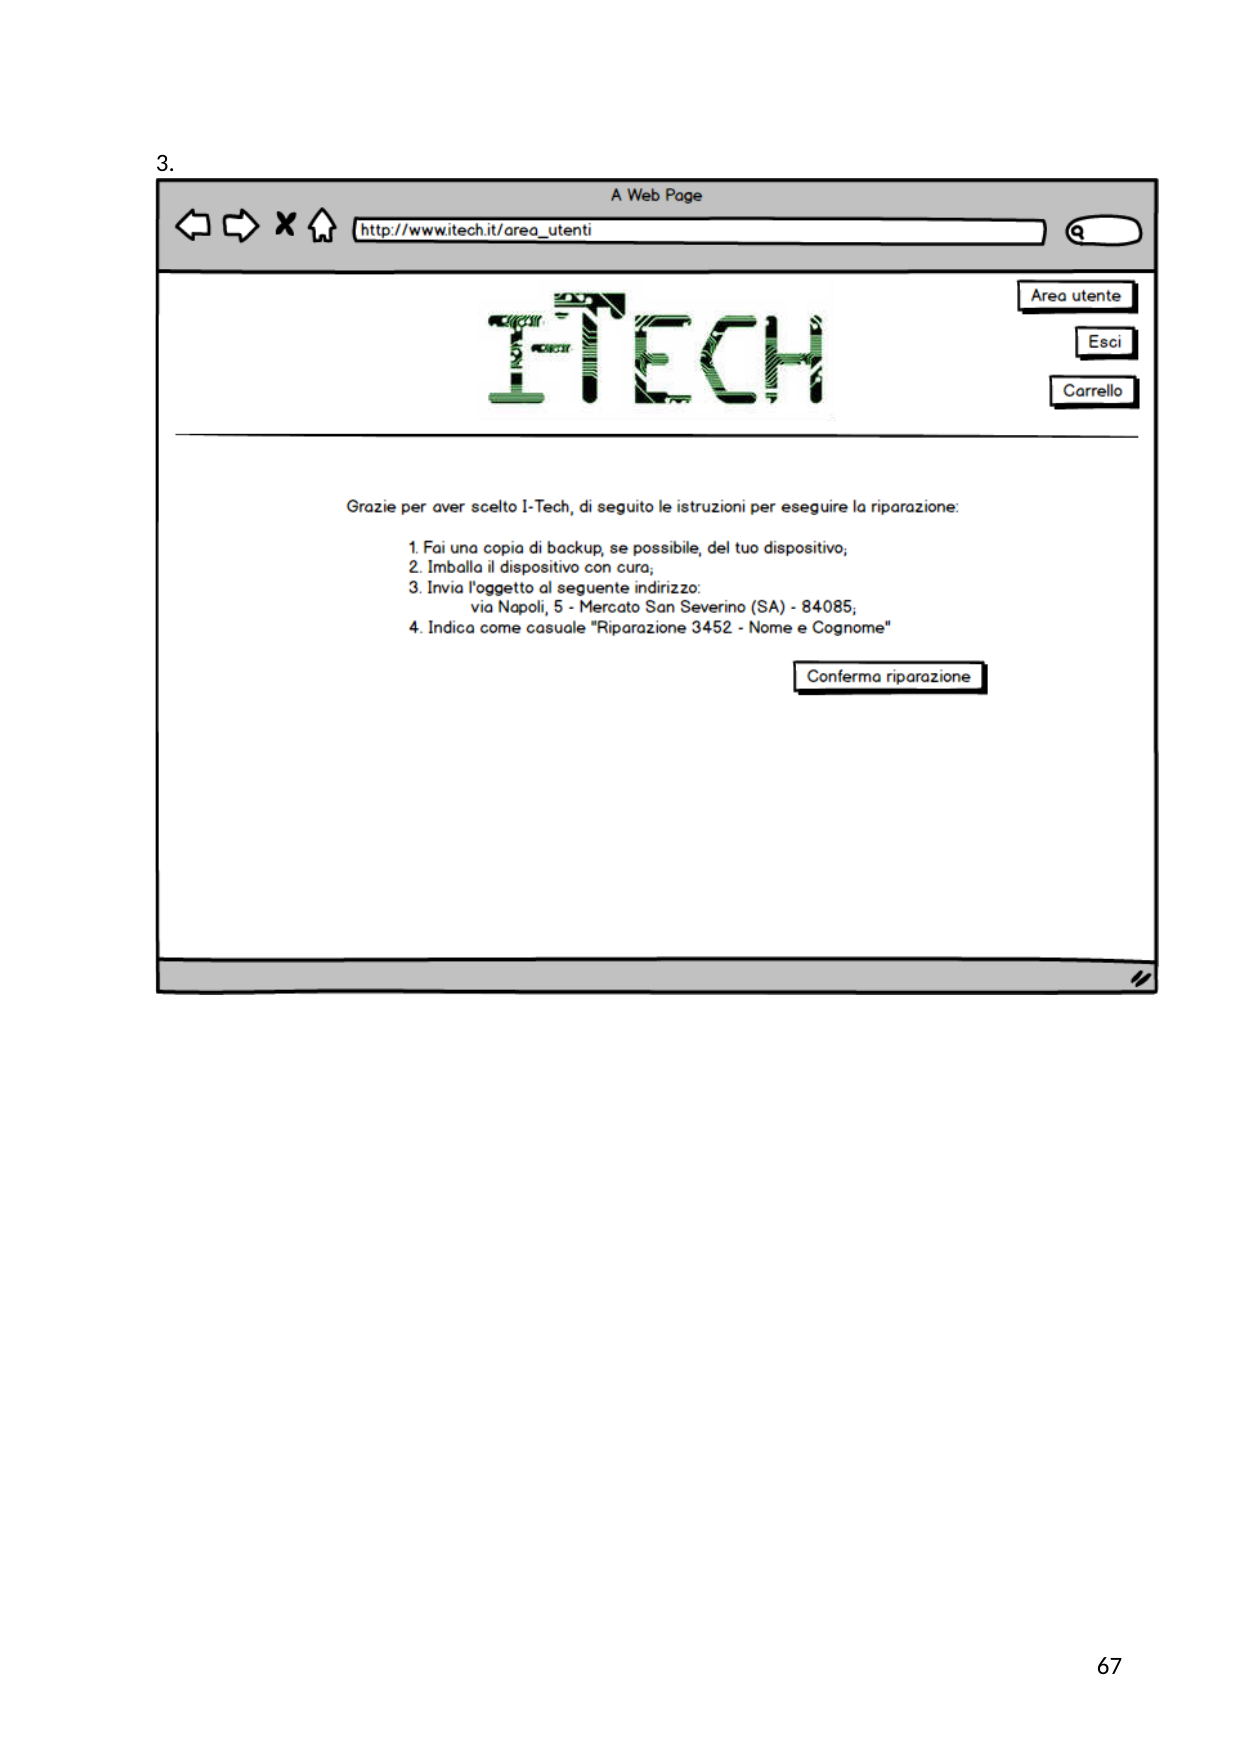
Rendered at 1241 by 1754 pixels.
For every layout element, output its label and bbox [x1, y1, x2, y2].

picture [155, 178, 1159, 995]
